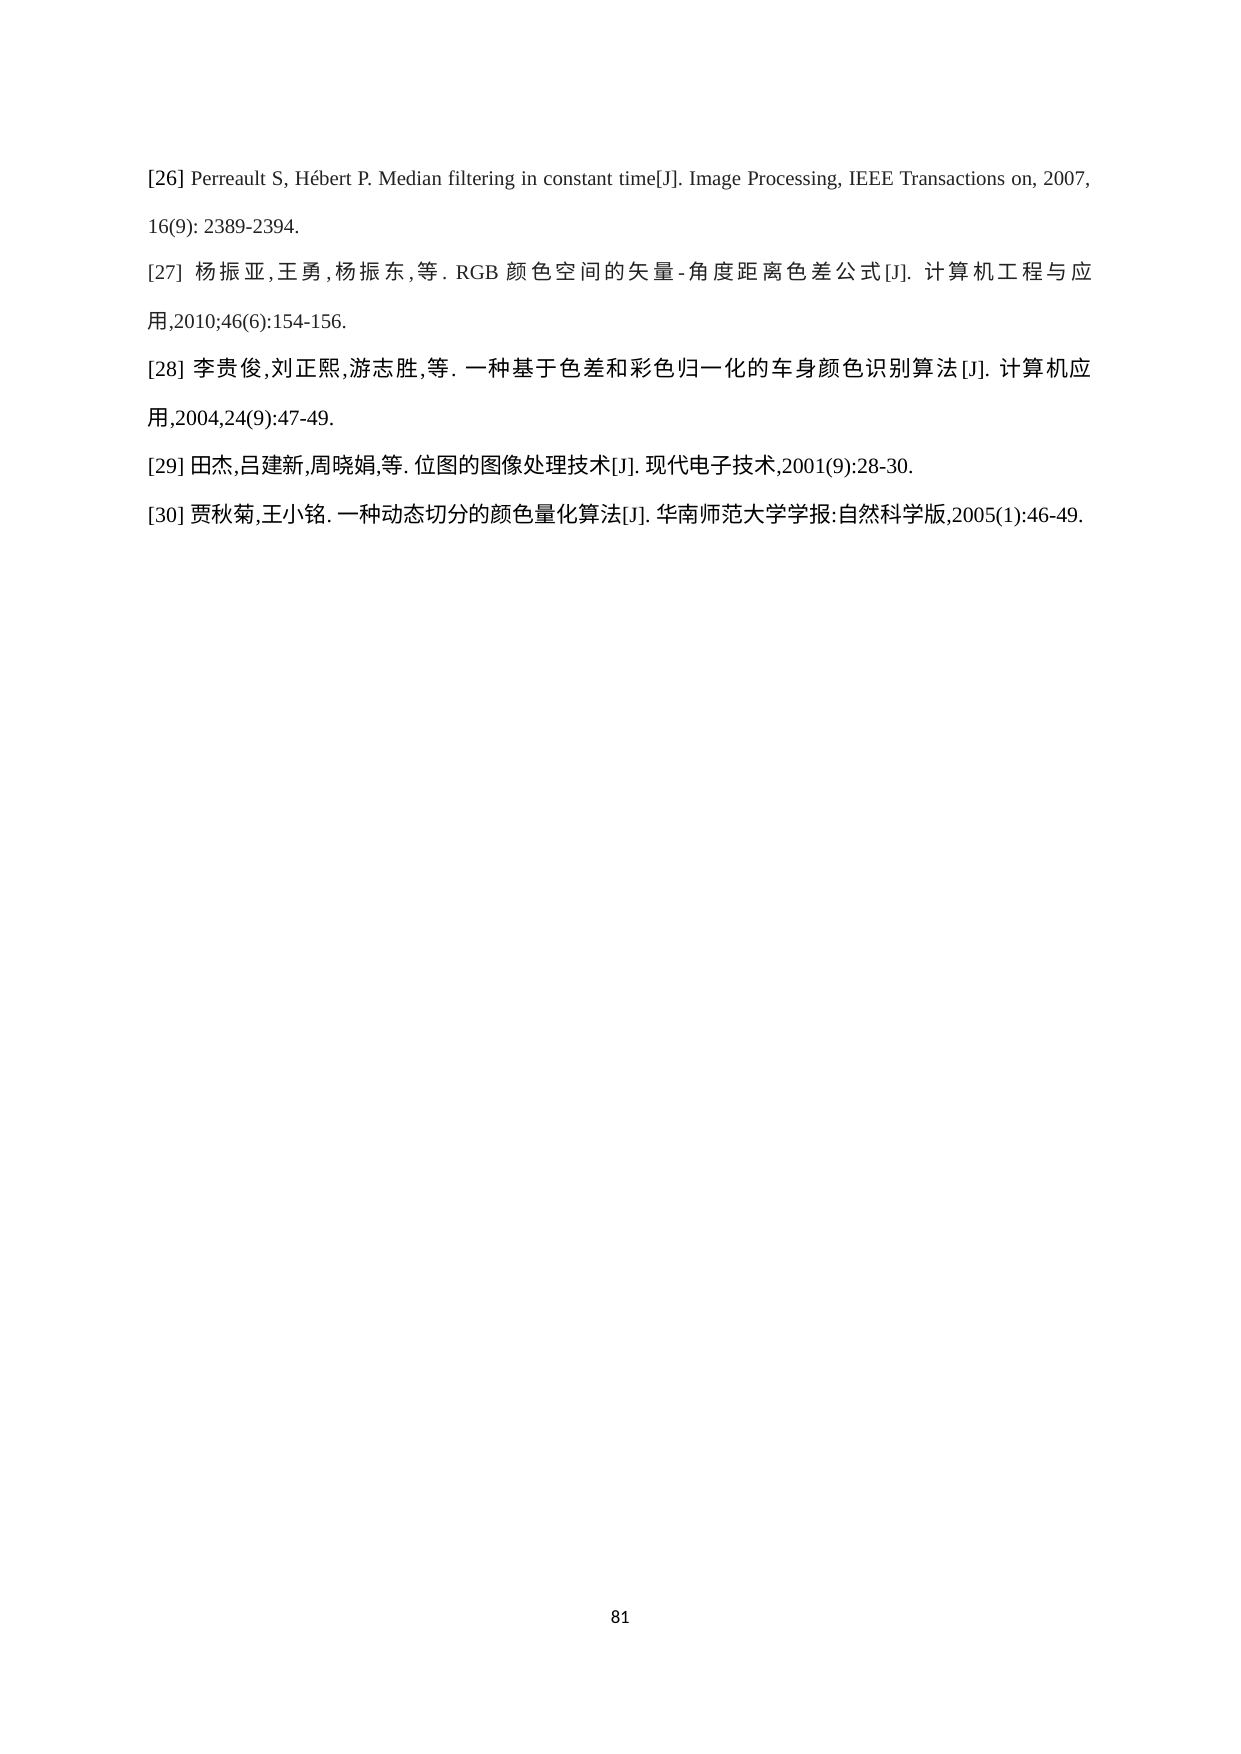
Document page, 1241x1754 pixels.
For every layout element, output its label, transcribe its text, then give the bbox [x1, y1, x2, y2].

text [30] 贾秋菊,王小铭. 一种动态切分的颜色量化算法[J]. 华南师范大学学报:自然科学版,2005(1):46-49. [148, 496, 1092, 529]
text [28] 李贵俊,刘正熙,游志胜,等. 一种基于色差和彩色归一化的车身颜色识别算法[J]. 计算机应用,2004,24(9):47-49. [148, 351, 1092, 432]
text [29] 田杰,吕建新,周晓娟,等. 位图的图像处理技术[J]. 现代电子技术,2001(9):28-30. [148, 448, 1092, 480]
text [26] Perreault S, Hébert P. Median filtering in constant time[J]. Image Processing, IEEE Transactions on, 2007, 16(9): 2389-2394. [148, 161, 1092, 242]
text [27] 杨振亚,王勇,杨振东,等. RGB颜色空间的矢量-角度距离色差公式[J]. 计算机工程与应用,2010;46(6):154-156. [148, 254, 1092, 336]
